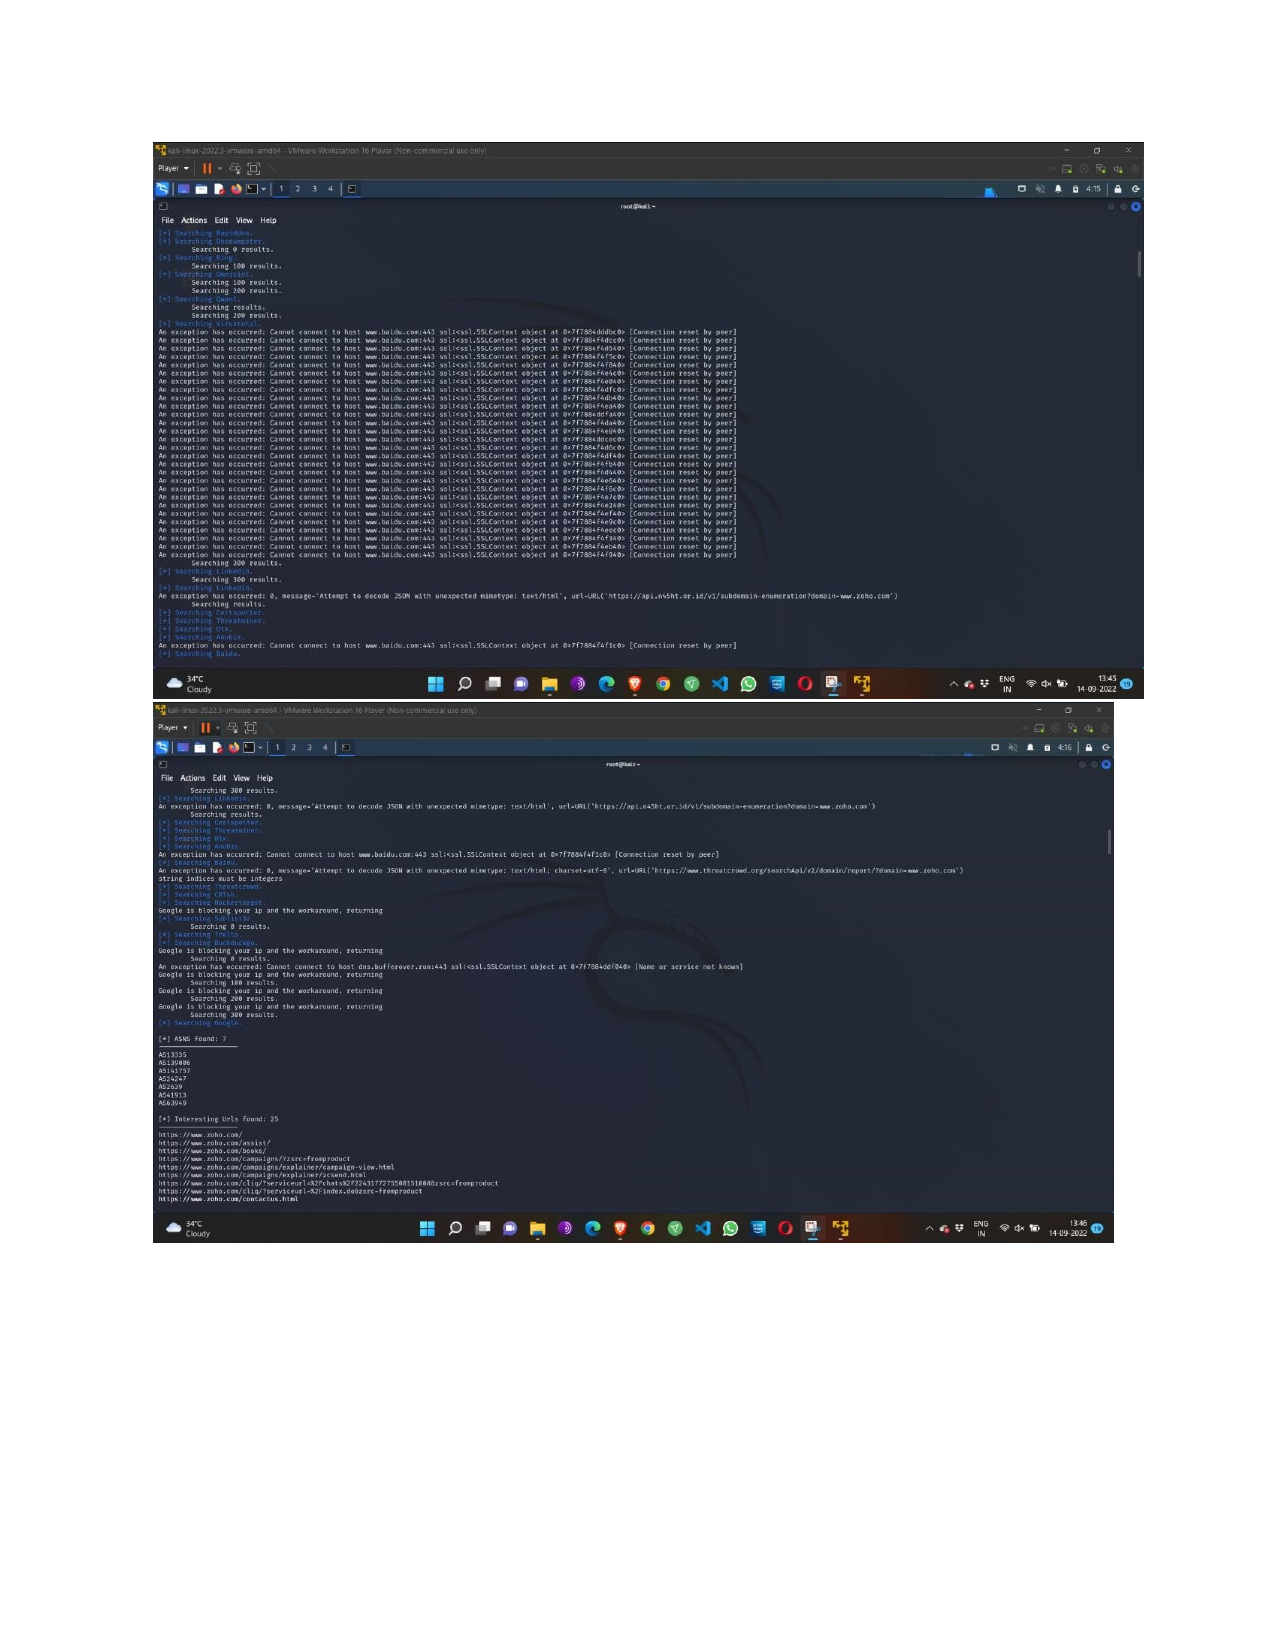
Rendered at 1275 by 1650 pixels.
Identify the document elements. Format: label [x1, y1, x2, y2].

picture [153, 142, 1144, 699]
picture [153, 702, 1114, 1243]
